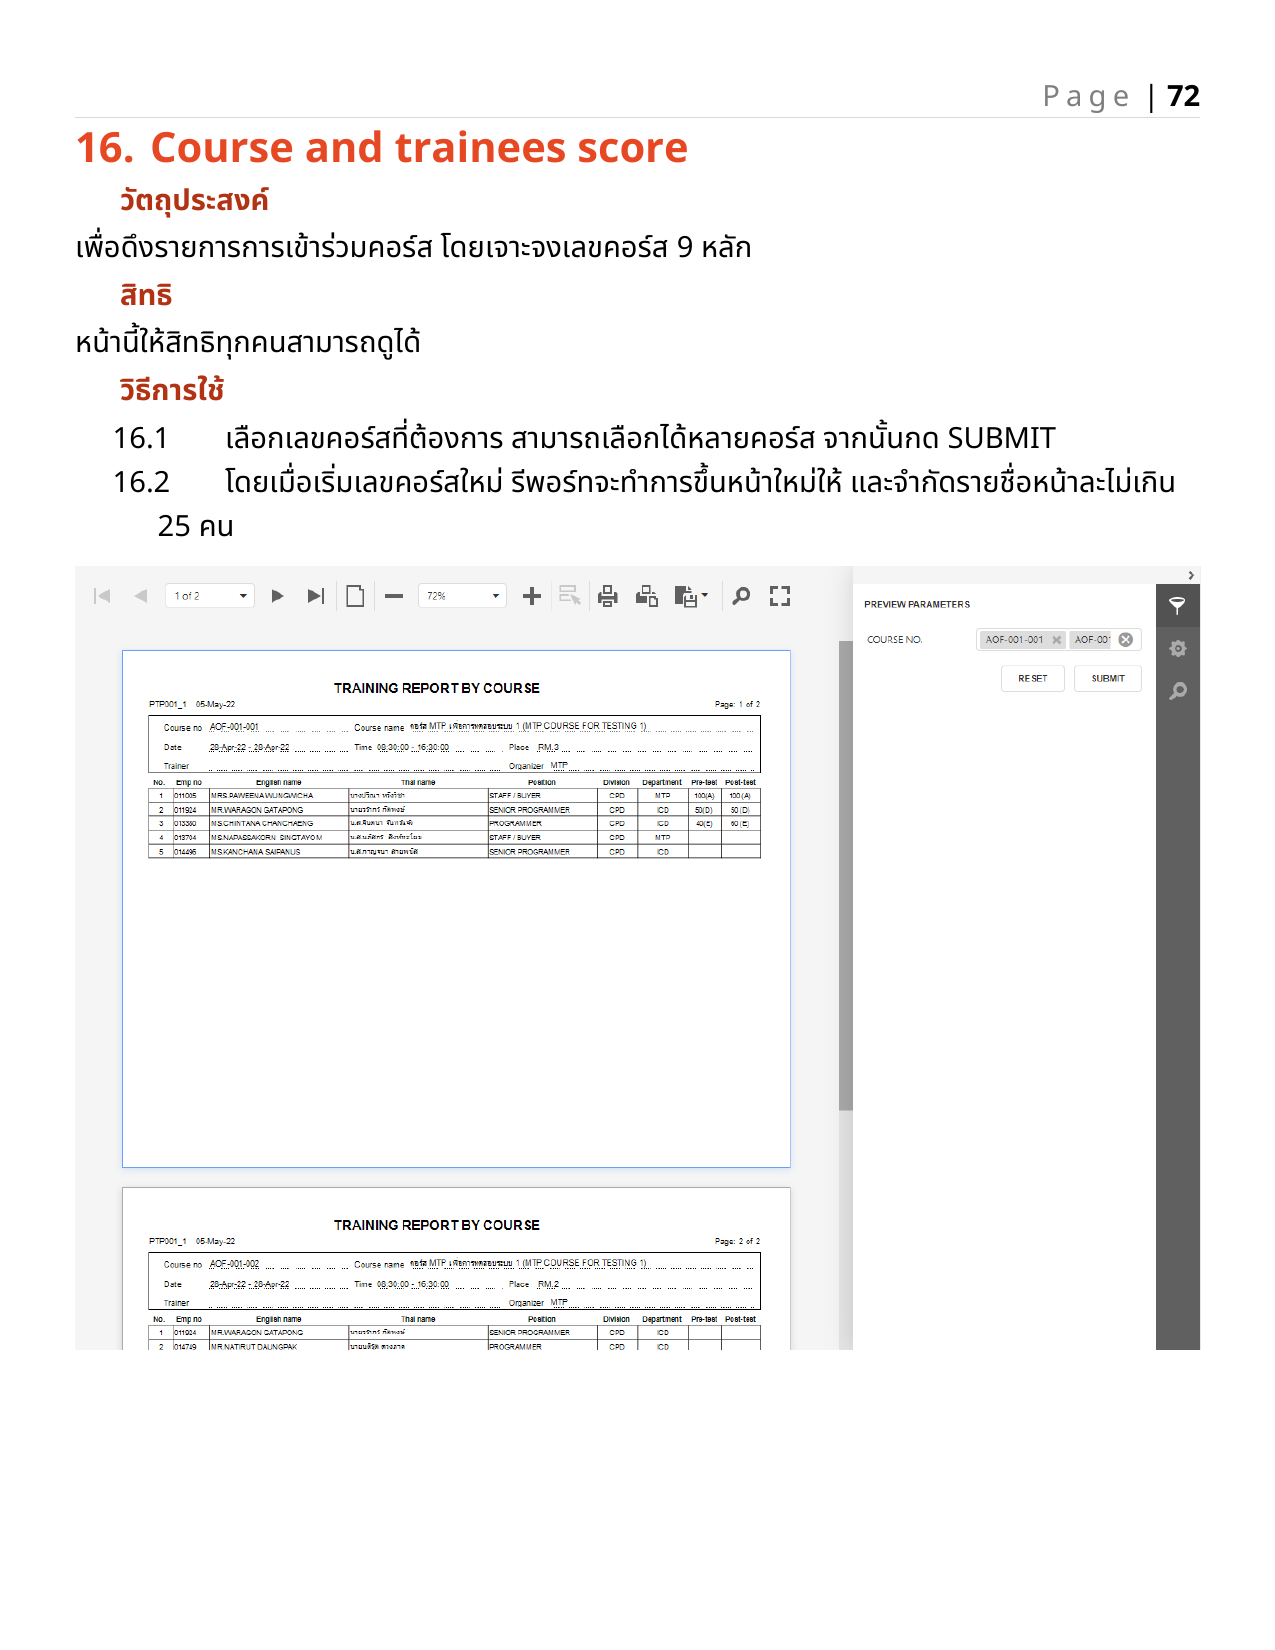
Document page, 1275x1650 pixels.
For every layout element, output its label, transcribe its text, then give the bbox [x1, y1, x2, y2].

subtitle วัตถุประสงค์ [120, 179, 1200, 223]
list เลือกเลขคอร์สที่ต้องการ สามารถเลือกได้หลายคอร์ส จากนั้นกด SUBMIT [112, 417, 1200, 461]
picture [75, 566, 1200, 1350]
subtitle วิธีการใช้ [120, 369, 1200, 413]
text หน้านี้ให้สิทธิทุกคนสามารถดูได้ [75, 322, 1200, 366]
subtitle สิทธิ [120, 274, 1200, 318]
subtitle Course and trainees score [75, 118, 1200, 174]
text เพื่อดึงรายการการเข้าร่วมคอร์ส โดยเจาะจงเลขคอร์ส 9 หลัก [75, 227, 1200, 271]
list โดยเมื่อเริ่มเลขคอร์สใหม่ รีพอร์ทจะทำการขึ้นหน้าใหม่ให้ และจำกัดรายชื่อหน้าละไม่เกิน 25 คน [112, 461, 1200, 550]
